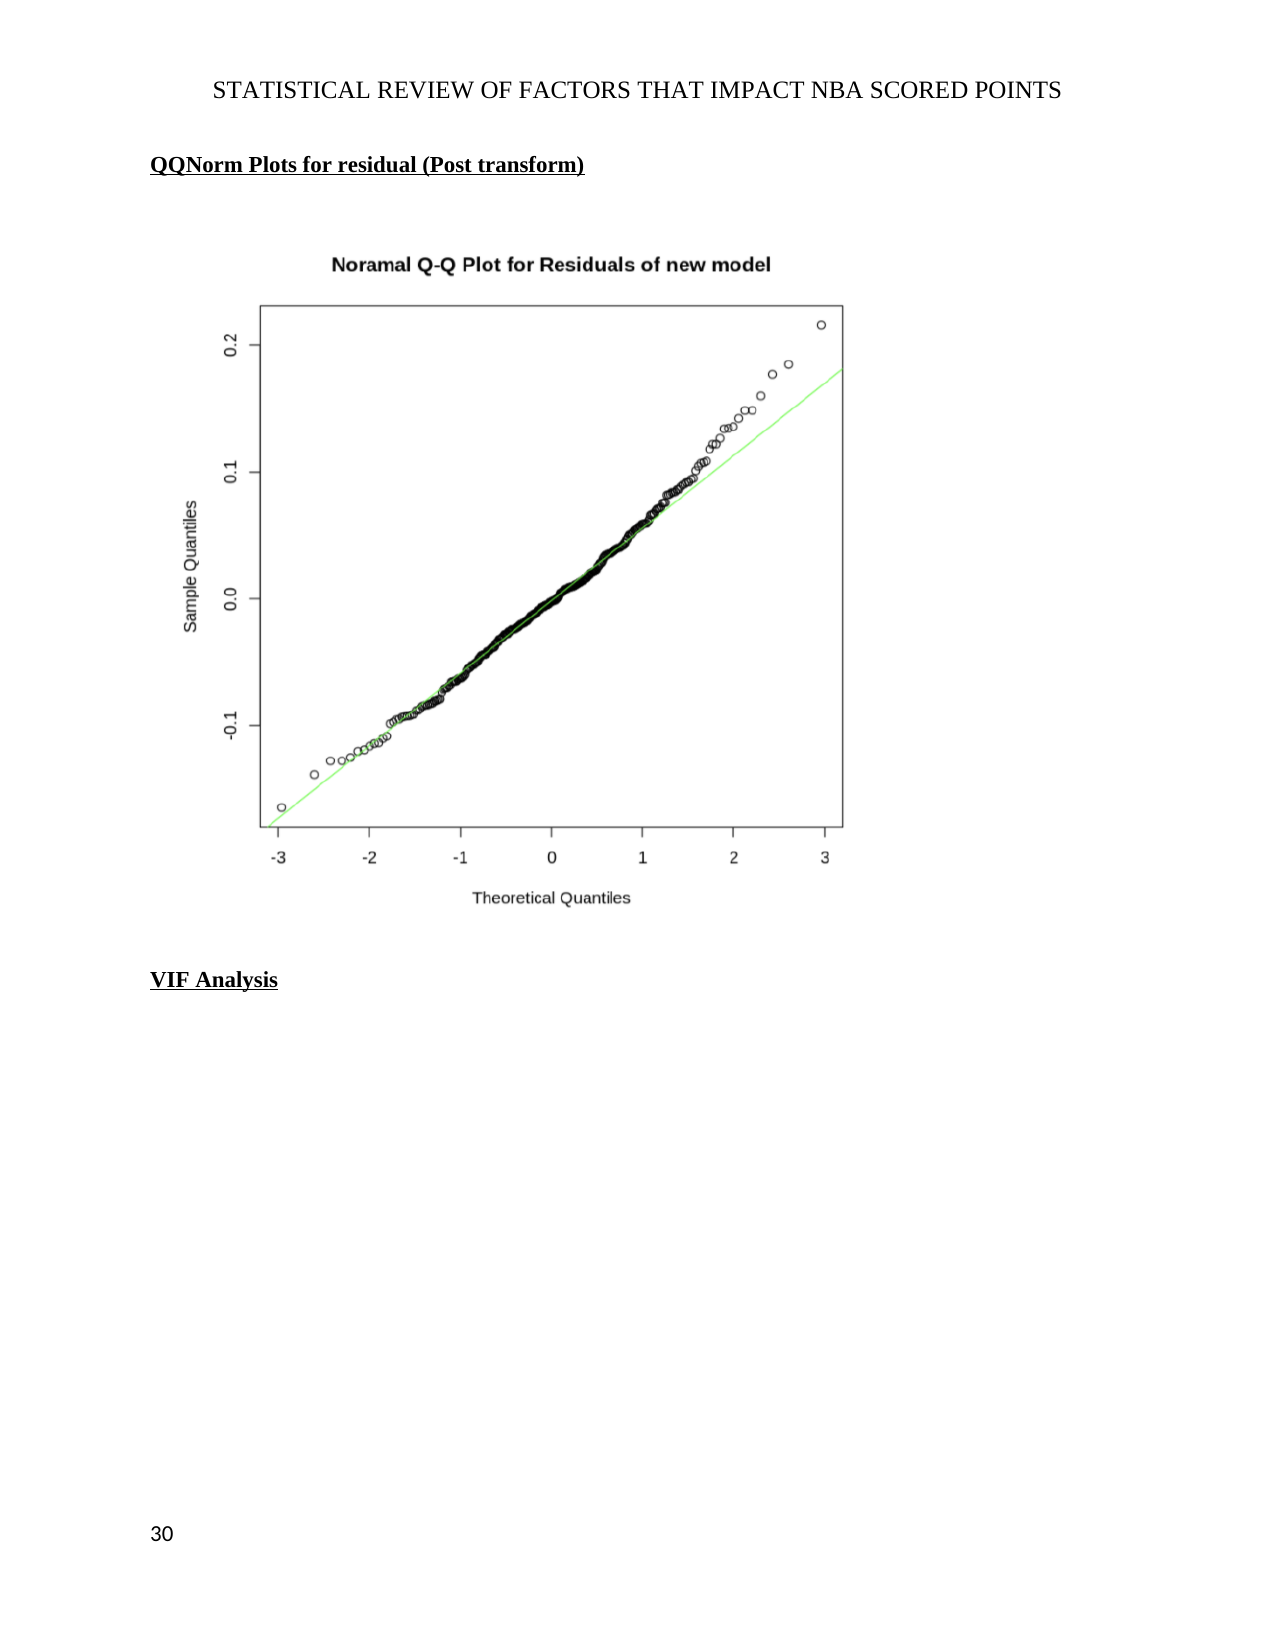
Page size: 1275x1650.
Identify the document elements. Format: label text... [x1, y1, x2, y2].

text VIF Analysis [150, 966, 1125, 993]
picture [150, 220, 901, 922]
text QQNorm Plots for residual (Post transform) [150, 151, 1125, 177]
